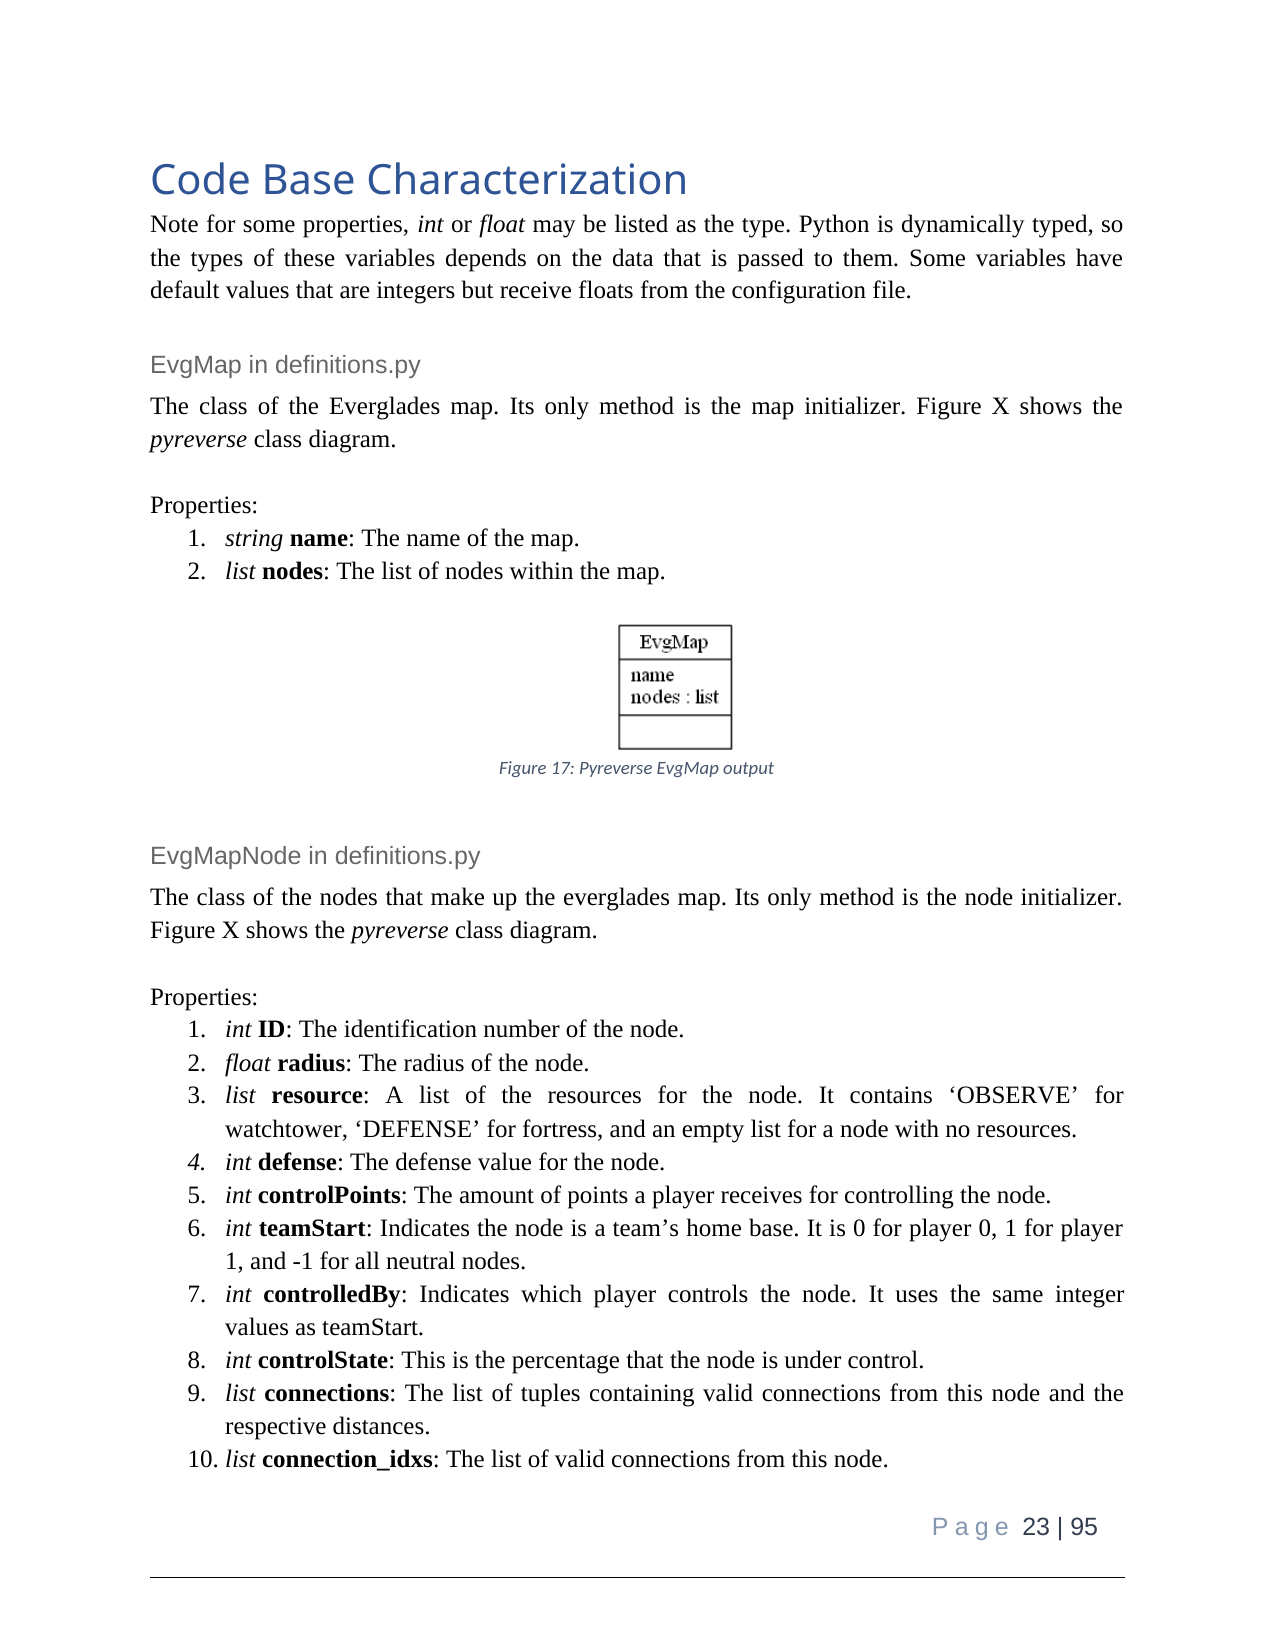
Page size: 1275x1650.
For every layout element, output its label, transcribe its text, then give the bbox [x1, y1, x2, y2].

list int controlState: This is the percentage that the node is under control. [187, 1345, 1125, 1373]
text The class of the nodes that make up the everglades map. Its only method is the node initializer. Figure X shows the pyreverse class diagram. [150, 882, 1125, 944]
subtitle EvgMap in definitions.py [150, 350, 1125, 379]
text Figure 17: Pyreverse EvgMap output [150, 756, 1125, 779]
text The class of the Everglades map. Its only method is the map initializer. Figure X shows the pyreverse class diagram. [150, 391, 1125, 453]
list list connection_idxs: The list of valid connections from this node. [187, 1444, 1125, 1473]
picture [616, 622, 734, 753]
list list connections: The list of tuples containing valid connections from this node and the respective distances. [187, 1378, 1125, 1439]
subtitle EvgMapNode in definitions.py [150, 841, 1125, 870]
text Code Base Characterization [150, 150, 1125, 207]
list list nodes: The list of nodes within the map. [187, 556, 1125, 585]
list int controlPoints: The amount of points a player receives for controlling the node. [187, 1180, 1125, 1208]
text Note for some properties, int or float may be listed as the type. Python is dynamically typed, so the types of these variables depends on the data that is passed to them. Some variables have default values that are integers but receive floats from the configuration file. [150, 209, 1125, 304]
list int defense: The defense value for the node. [187, 1147, 1125, 1175]
text Properties: [150, 982, 1125, 1010]
list int ID: The identification number of the node. [187, 1014, 1125, 1043]
text Properties: [150, 490, 1125, 519]
list int teamStart: Indicates the node is a team’s home base. It is 0 for player 0, 1 for player 1, and -1 for all neutral nodes. [187, 1213, 1125, 1274]
list int controlledBy: Indicates which player controls the node. It uses the same integer values as teamStart. [187, 1279, 1125, 1341]
list string name: The name of the map. [187, 523, 1125, 552]
list list resource: A list of the resources for the node. It contains ‘OBSERVE’ for watchtower, ‘DEFENSE’ for fortress, and an empty list for a node with no resources. [187, 1081, 1125, 1142]
list float radius: The radius of the node. [187, 1048, 1125, 1076]
